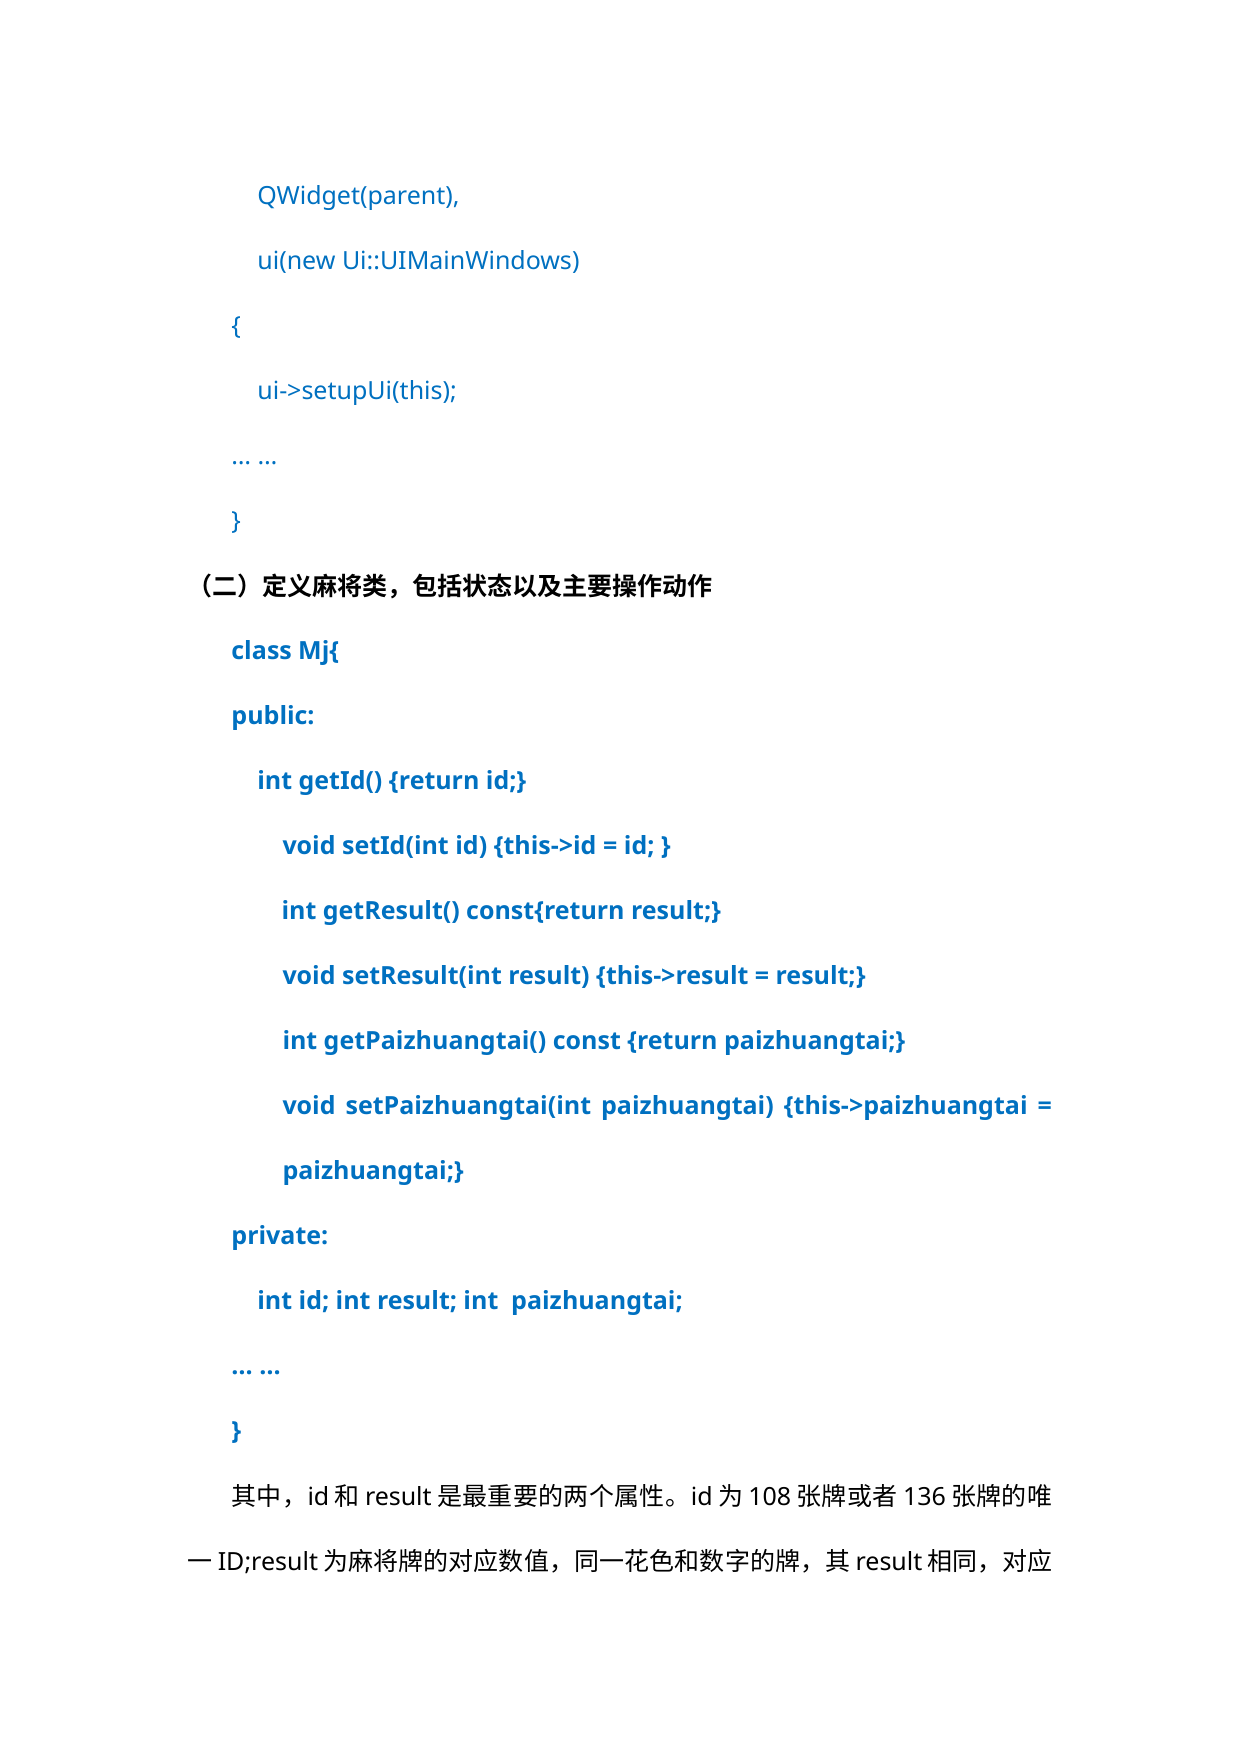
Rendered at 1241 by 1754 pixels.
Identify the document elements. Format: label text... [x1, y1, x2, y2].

text class Mj{ [231, 617, 1053, 682]
text ui->setupUi(this); [231, 357, 1053, 422]
text } [231, 487, 1053, 552]
text public: [231, 682, 1053, 747]
text int getResult() const{return result;} [231, 877, 1053, 942]
text int id; int result; int paizhuangtai; [231, 1267, 1053, 1332]
text } [231, 1397, 1053, 1462]
text void setPaizhuangtai(int paizhuangtai) {this->paizhuangtai = paizhuangtai;} [282, 1072, 1053, 1202]
text … … [231, 422, 1053, 487]
text void setId(int id) {this->id = id; } [231, 812, 1053, 877]
text int getPaizhuangtai() const {return paizhuangtai;} [231, 1007, 1053, 1072]
text { [231, 292, 1053, 357]
text ui(new Ui::UIMainWindows) [231, 227, 1053, 292]
text （二）定义麻将类，包括状态以及主要操作动作 [187, 552, 1053, 617]
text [187, 1462, 1053, 1592]
text … … [231, 1332, 1053, 1397]
text void setResult(int result) {this->result = result;} [231, 942, 1053, 1007]
text private: [231, 1202, 1053, 1267]
text QWidget(parent), [231, 162, 1053, 227]
text int getId() {return id;} [231, 747, 1053, 812]
